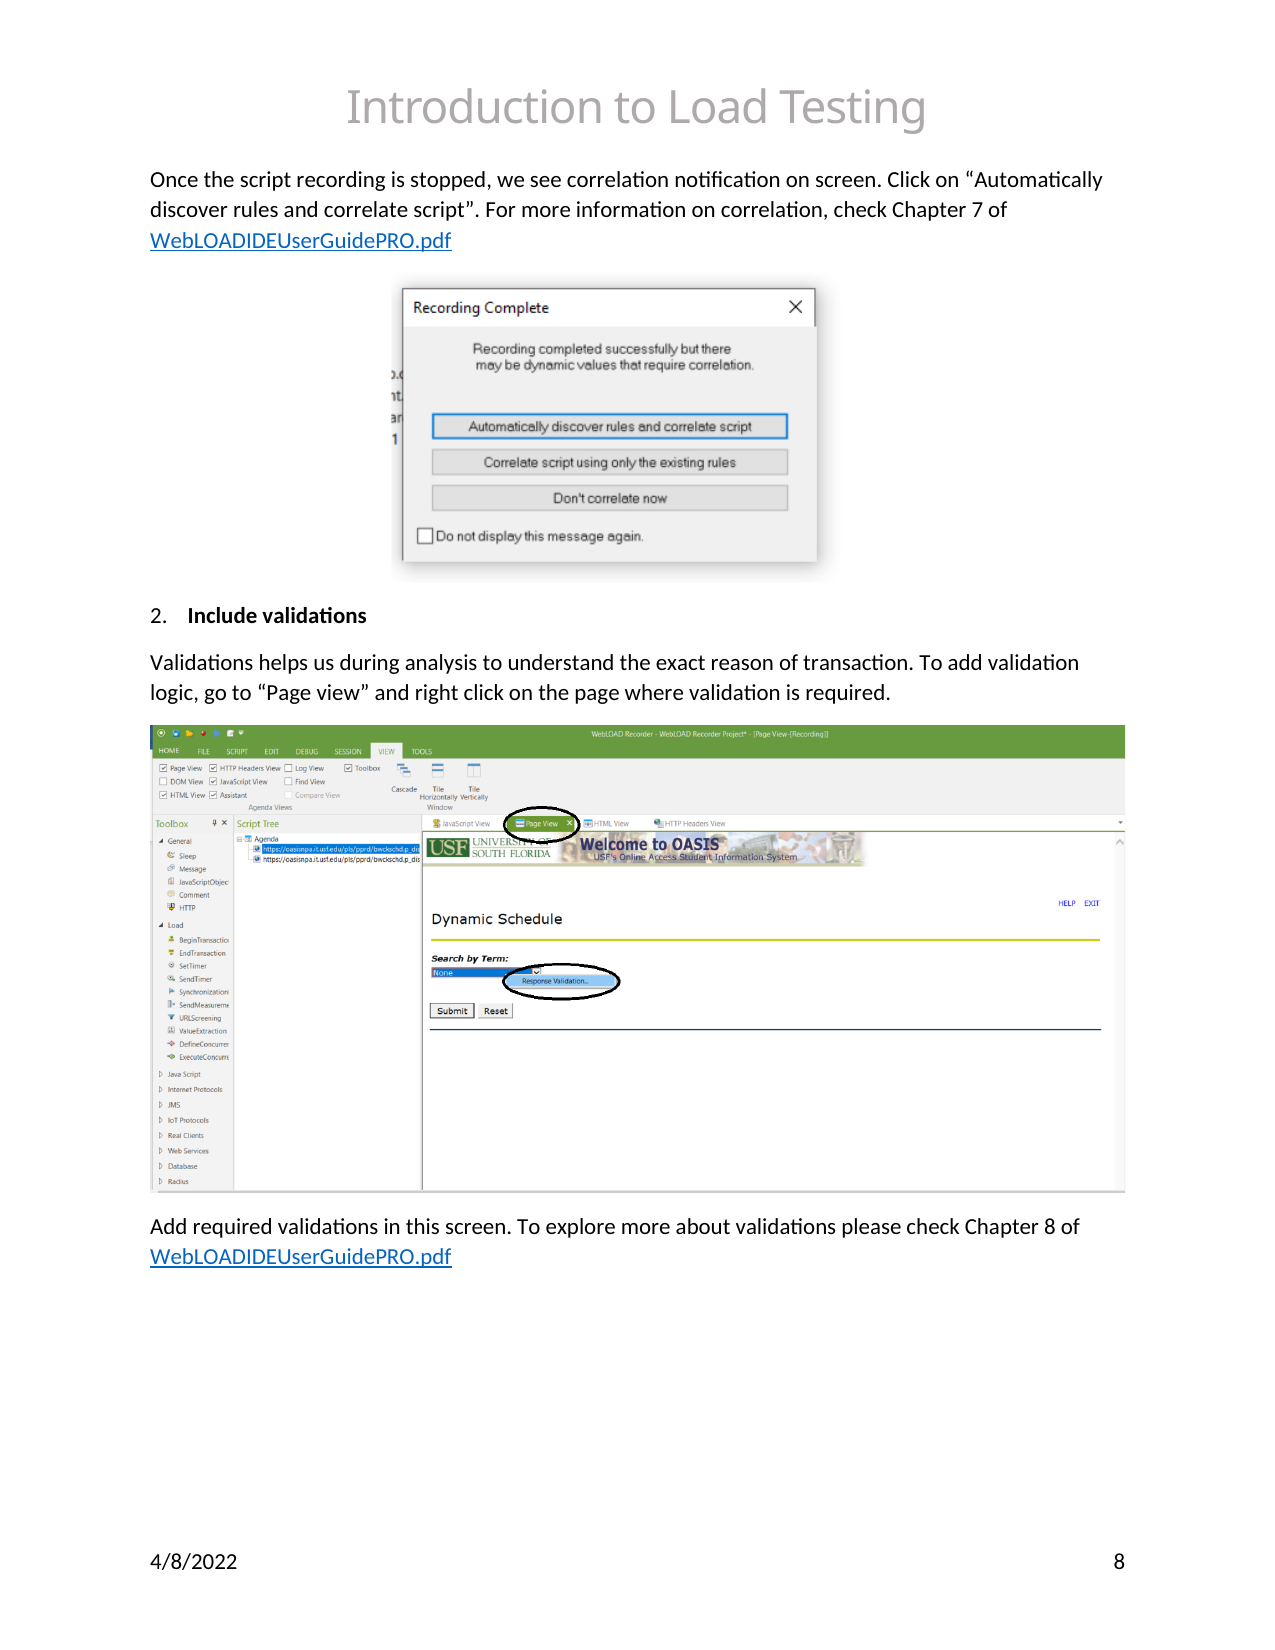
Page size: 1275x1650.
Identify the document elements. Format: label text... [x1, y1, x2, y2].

text Validations helps us during analysis to understand the exact reason of transaction. To add validation logic, go to “Page view” and right click on the page where validation is required. [150, 648, 1125, 707]
picture [150, 725, 1125, 1193]
picture [391, 272, 884, 583]
text Once the script recording is stopped, we see correlation notification on screen. Click on “Automatically discover rules and correlate script”. For more information on correlation, check Chapter 7 of WebLOADIDEUserGuidePRO.pdf [150, 165, 1125, 254]
list Include validations [150, 601, 1125, 629]
text Add required validations in this screen. To explore more about validations please check Chapter 8 of WebLOADIDEUserGuidePRO.pdf [150, 1212, 1125, 1270]
